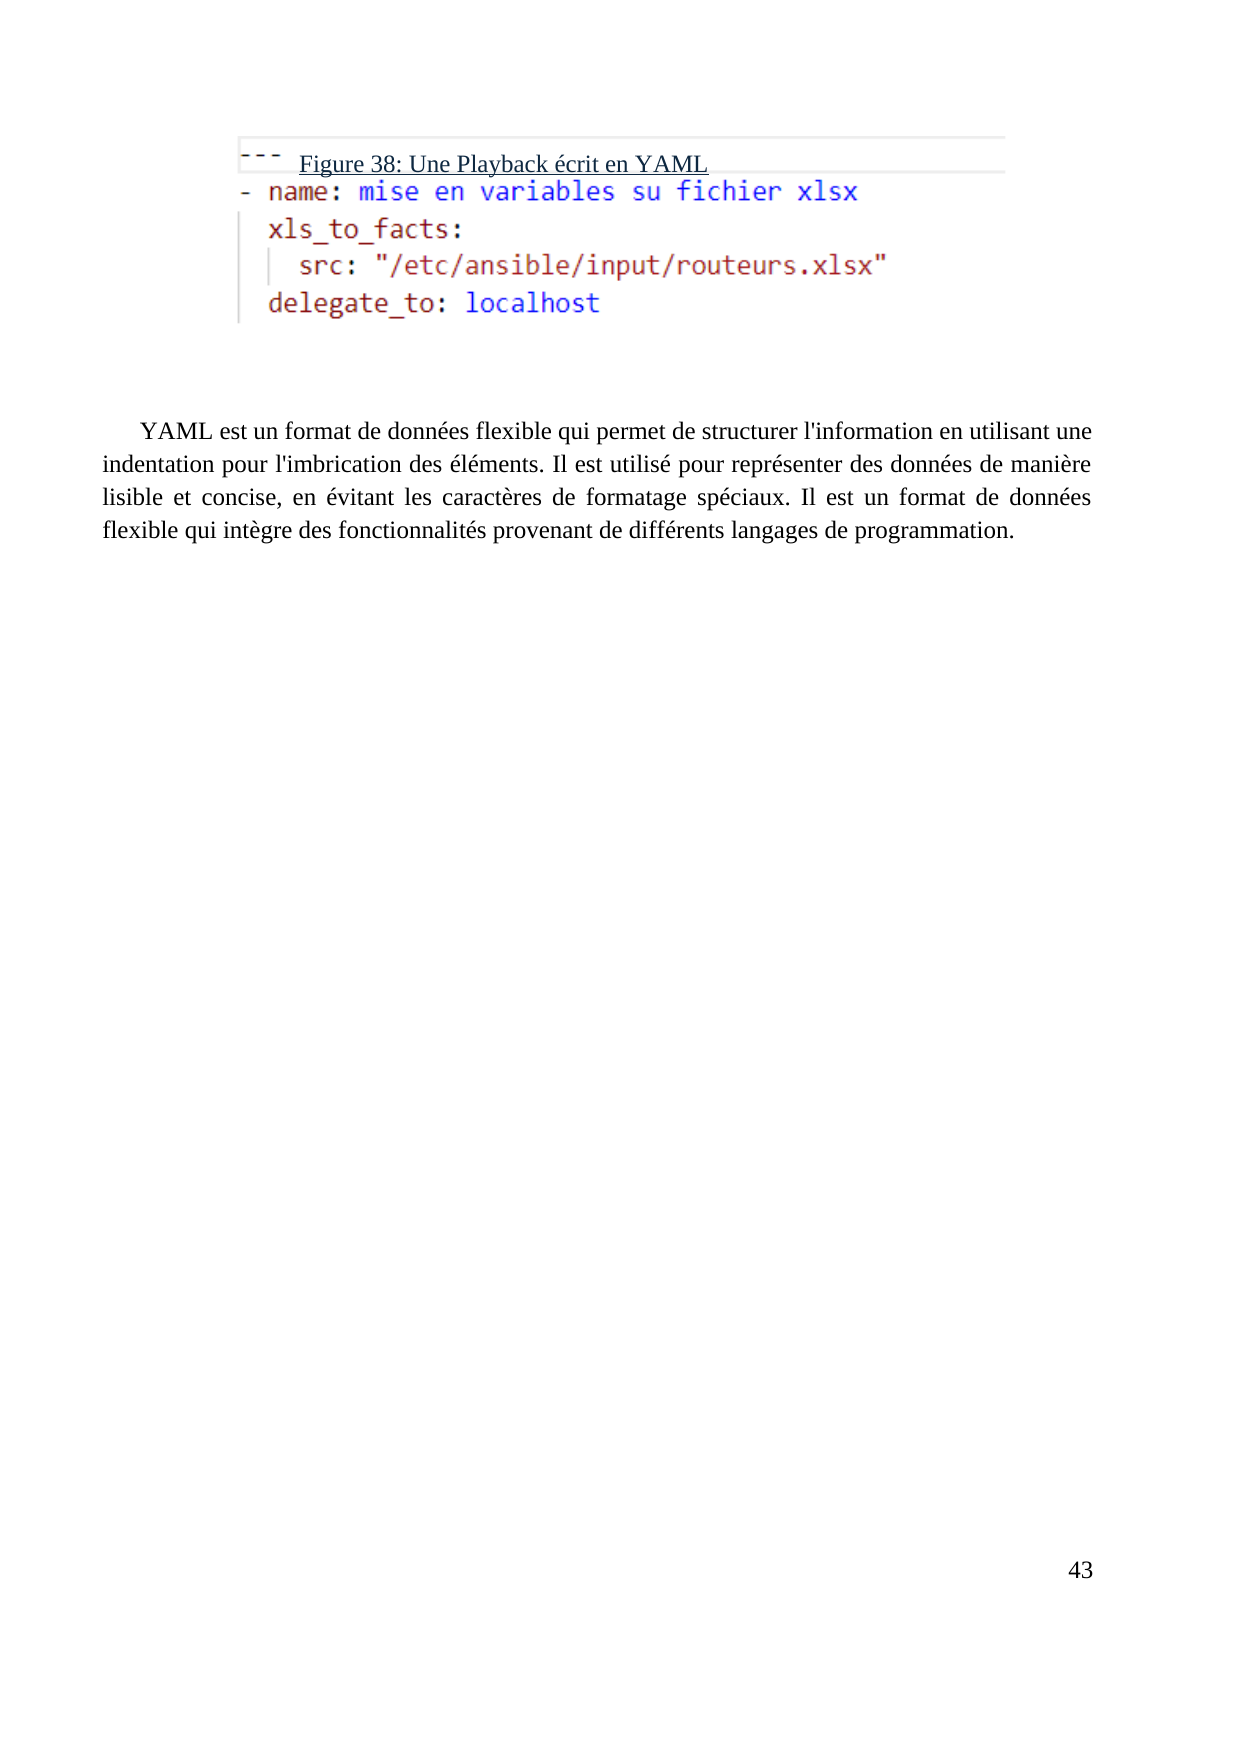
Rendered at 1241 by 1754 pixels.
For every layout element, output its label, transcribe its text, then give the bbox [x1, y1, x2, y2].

text YAML est un format de données flexible qui permet de structurer l'information en utilisant une indentation pour l'imbrication des éléments. Il est utilisé pour représenter des données de manière lisible et concise, en évitant les caractères de formatage spéciaux. Il est un format de données flexible qui intègre des fonctionnalités provenant de différents langages de programmation. [102, 416, 1093, 544]
picture [227, 136, 1006, 355]
